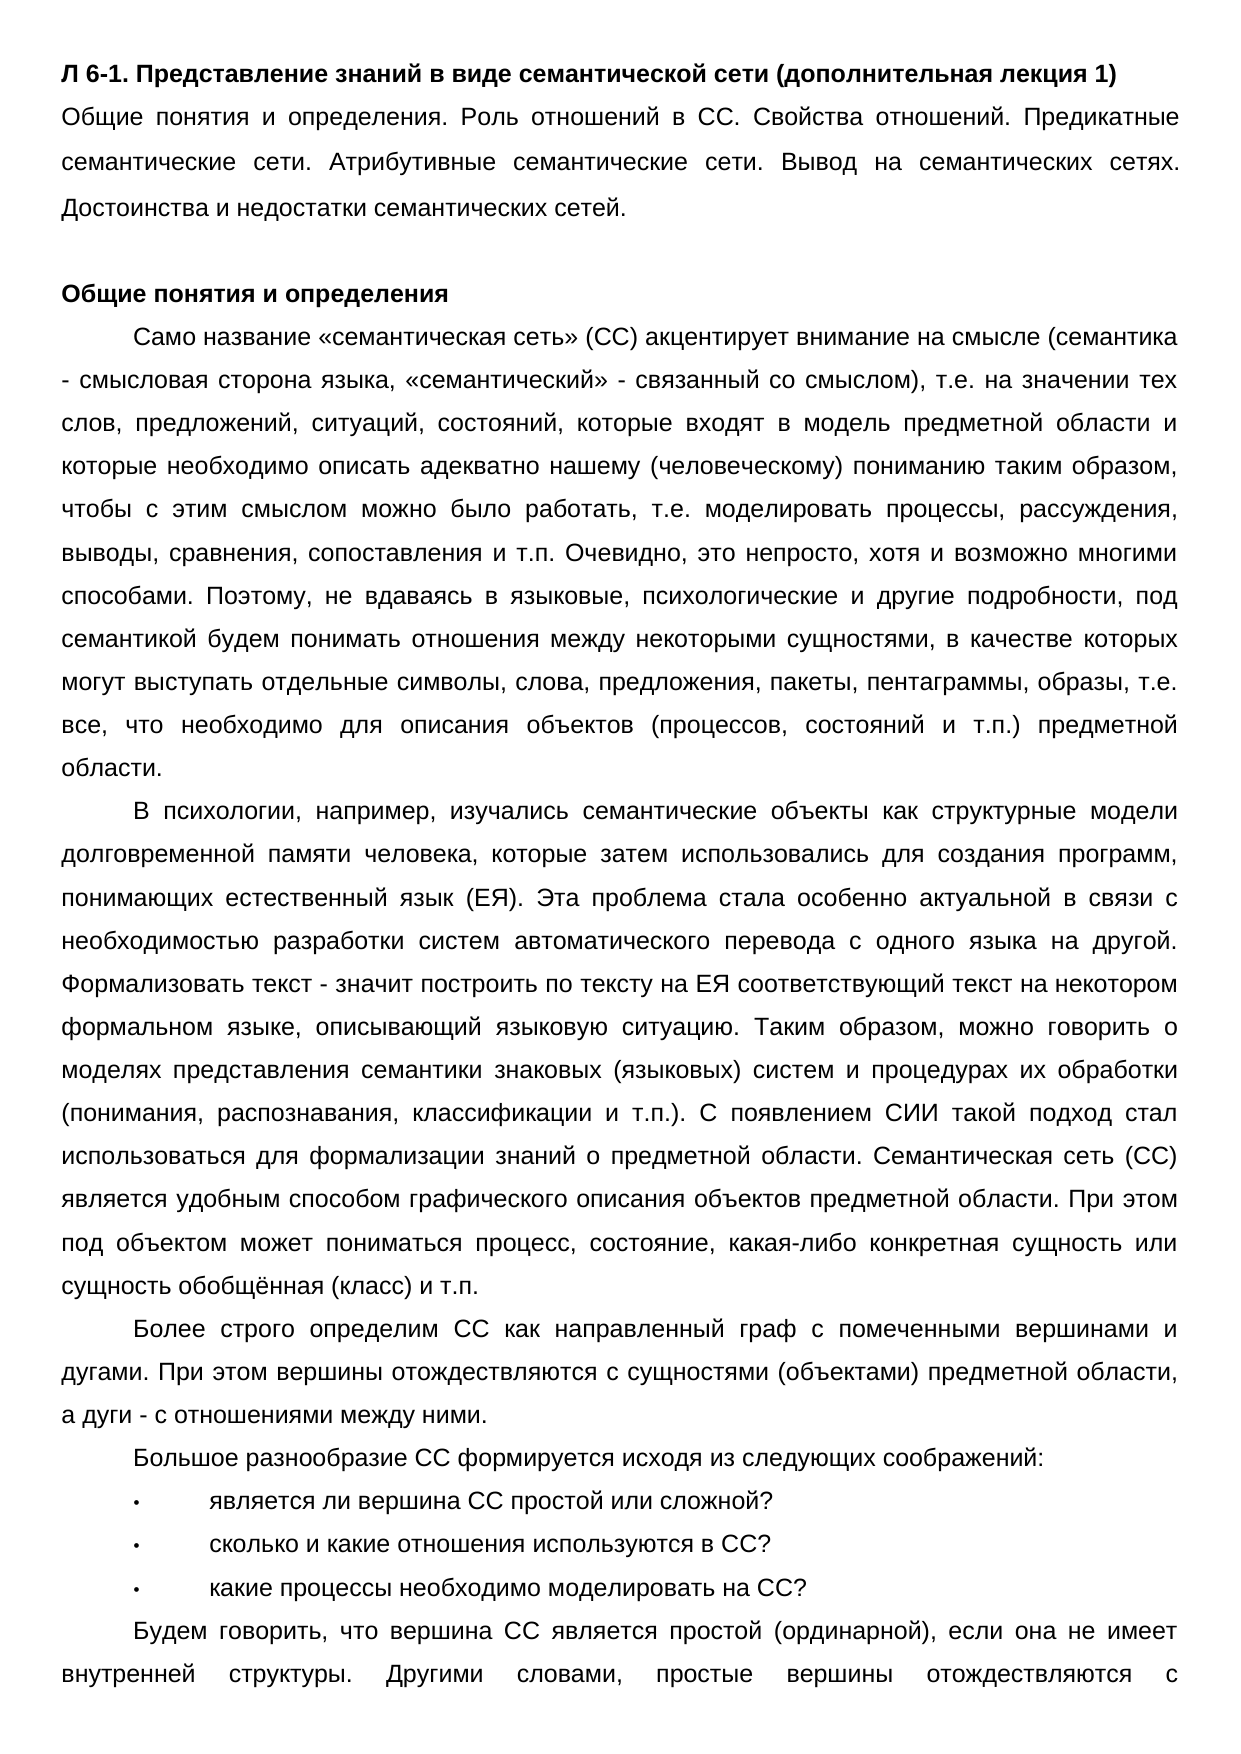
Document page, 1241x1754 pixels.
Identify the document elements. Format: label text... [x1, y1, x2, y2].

list является ли вершина СС простой или сложной? [61, 1486, 1181, 1515]
list сколько и какие отношения используются в СС? [61, 1529, 1181, 1558]
text Большое разнообразие СС формируется исходя из следующих соображений: [61, 1443, 1179, 1472]
text Само название «семантическая сеть» (СС) акцентирует внимание на смысле (семантика - смысловая сторона языка, «семантический» - связанный со смыслом), т.е. на значении тех слов, предложений, ситуаций, состояний, которые входят в модель предметной области и которые необходимо описать адекватно нашему (человеческому) пониманию таким образом, чтобы с этим смыслом можно было работать, т.е. моделировать процессы, рассуждения, выводы, сравнения, сопоставления и т.п. Очевидно, это непросто, хотя и возможно многими способами. Поэтому, не вдаваясь в языковые, психологические и другие подробности, под семантикой будем понимать отношения между некоторыми сущностями, в качестве которых могут выступать отдельные символы, слова, предложения, пакеты, пентаграммы, образы, т.е. все, что необходимо для описания объектов (процессов, состояний и т.п.) предметной области. [61, 322, 1179, 782]
text Более строго определим СС как направленный граф с помеченными вершинами и дугами. При этом вершины отождествляются с сущностями (объектами) предметной области, а дуги - с отношениями между ними. [61, 1314, 1179, 1429]
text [61, 1616, 1179, 1687]
text Л 6-1. Представление знаний в виде семантической сети (дополнительная лекция 1) [61, 59, 1167, 88]
text В психологии, например, изучались семантические объекты как структурные модели долговременной памяти человека, которые затем использовались для создания программ, понимающих естественный язык (ЕЯ). Эта проблема стала особенно актуальной в связи с необходимостью разработки систем автоматического перевода с одного языка на другой. Формализовать текст - значит построить по тексту на ЕЯ соответствующий текст на некотором формальном языке, описывающий языковую ситуацию. Таким образом, можно говорить о моделях представления семантики знаковых (языковых) систем и процедурах их обработки (понимания, распознавания, классификации и т.п.). С появлением СИИ такой подход стал использоваться для формализации знаний о предметной области. Семантическая сеть (СС) является удобным способом графического описания объектов предметной области. При этом под объектом может пониматься процесс, состояние, какая-либо конкретная сущность или сущность обобщённая (класс) и т.п. [61, 796, 1179, 1299]
text Общие понятия и определения [61, 279, 1181, 307]
list какие процессы необходимо моделировать на СС? [61, 1572, 1181, 1601]
text Общие понятия и определения. Роль отношений в СС. Свойства отношений. Предикатные семантические сети. Атрибутивные семантические сети. Вывод на семантических сетях. Достоинства и недостатки семантических сетей. [61, 102, 1181, 221]
